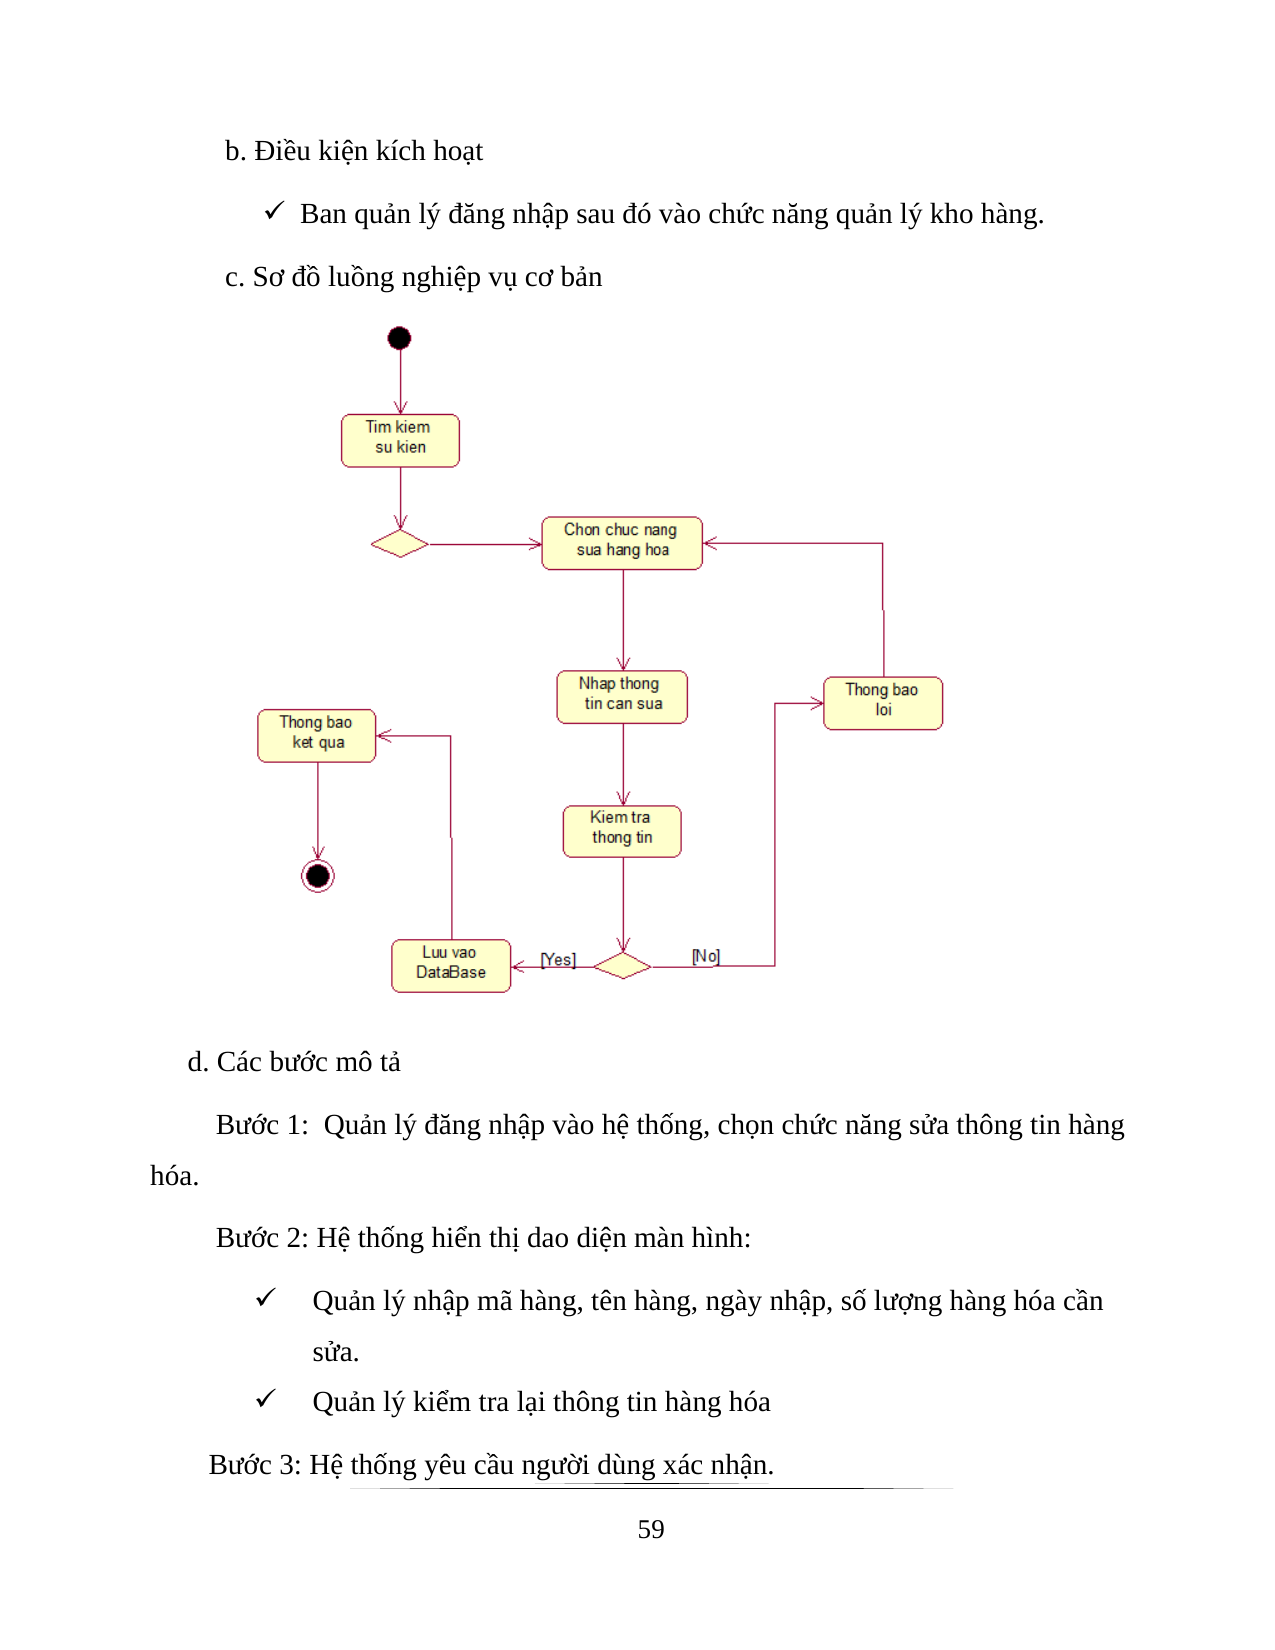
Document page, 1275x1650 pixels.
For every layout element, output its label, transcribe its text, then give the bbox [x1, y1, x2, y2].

text Bước 3: Hệ thống yêu cầu người dùng xác nhận. [150, 1447, 1152, 1480]
text Bước 1: Quản lý đăng nhập vào hệ thống, chọn chức năng sửa thông tin hàng hóa. [150, 1107, 1152, 1191]
list Ban quản lý đăng nhập sau đó vào chức năng quản lý kho hàng. [262, 196, 1152, 229]
text Bước 2: Hệ thống hiển thị dao diện màn hình: [150, 1220, 1152, 1254]
list Quản lý nhập mã hàng, tên hàng, ngày nhập, số lượng hàng hóa cần sửa. [253, 1283, 1152, 1367]
text c. Sơ đồ luồng nghiệp vụ cơ bản [225, 259, 1152, 292]
text d. Các bước mô tả [187, 1044, 1152, 1078]
text b. Điều kiện kích hoạt [225, 133, 1152, 166]
list Quản lý kiểm tra lại thông tin hàng hóa [253, 1384, 1152, 1418]
picture [225, 321, 955, 1017]
